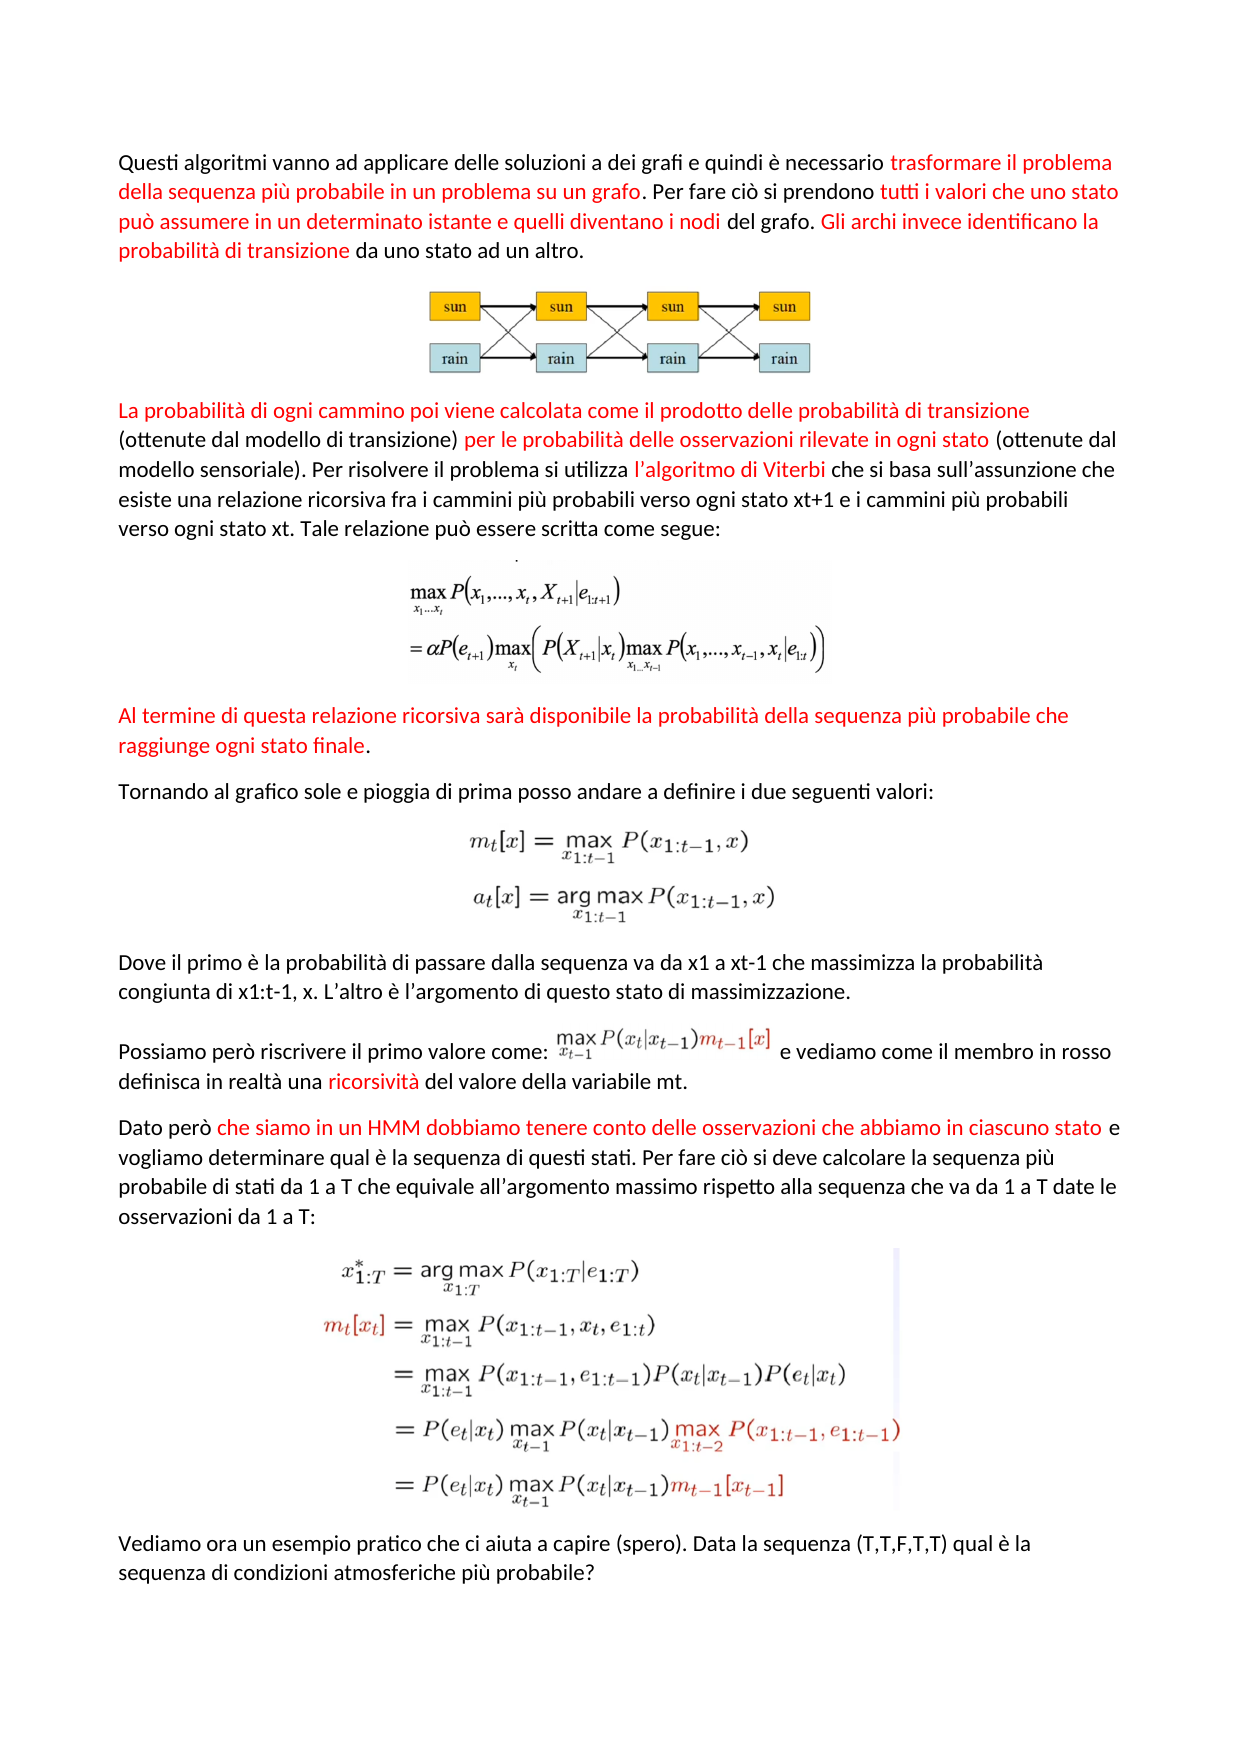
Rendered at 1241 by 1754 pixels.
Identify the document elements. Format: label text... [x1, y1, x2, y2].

text Tornando al grafico sole e pioggia di prima posso andare a definire i due seguenti valori: [118, 777, 1122, 806]
text Questi algoritmi vanno ad applicare delle soluzioni a dei grafi e quindi è necessario trasformare il problema della sequenza più probabile in un problema su un grafo. Per fare ciò si prendono tutti i valori che uno stato può assumere in un determinato istante e quelli diventano i nodi del grafo. Gli archi invece identificano la probabilità di transizione da uno stato ad un altro. [118, 148, 1122, 265]
text Possiamo però riscrivere il primo valore come: e vediamo come il membro in rosso definisca in realtà una ricorsività del valore della variabile mt. [118, 1024, 1122, 1095]
picture [308, 1248, 933, 1511]
picture [466, 823, 774, 930]
picture [554, 1023, 775, 1060]
picture [407, 560, 833, 684]
text Dove il primo è la probabilità di passare dalla sequenza va da x1 a xt-1 che massimizza la probabilità congiunta di x1:t-1, x. L’altro è l’argomento di questo stato di massimizzazione. [118, 948, 1122, 1005]
picture [428, 283, 812, 378]
text Al termine di questa relazione ricorsiva sarà disponibile la probabilità della sequenza più probabile che raggiunge ogni stato finale. [118, 701, 1122, 759]
text Vediamo ora un esempio pratico che ci aiuta a capire (spero). Data la sequenza (T,T,F,T,T) qual è la sequenza di condizioni atmosferiche più probabile? [118, 1529, 1122, 1586]
text Dato però che siamo in un HMM dobbiamo tenere conto delle osservazioni che abbiamo in ciascuno stato e vogliamo determinare qual è la sequenza di questi stati. Per fare ciò si deve calcolare la sequenza più probabile di stati da 1 a T che equivale all’argomento massimo rispetto alla sequenza che va da 1 a T date le osservazioni da 1 a T: [118, 1113, 1122, 1230]
text La probabilità di ogni cammino poi viene calcolata come il prodotto delle probabilità di transizione (ottenute dal modello di transizione) per le probabilità delle osservazioni rilevate in ogni stato (ottenute dal modello sensoriale). Per risolvere il problema si utilizza l’algoritmo di Viterbi che si basa sull’assunzione che esiste una relazione ricorsiva fra i cammini più probabili verso ogni stato xt+1 e i cammini più probabili verso ogni stato xt. Tale relazione può essere scritta come segue: [118, 396, 1122, 542]
